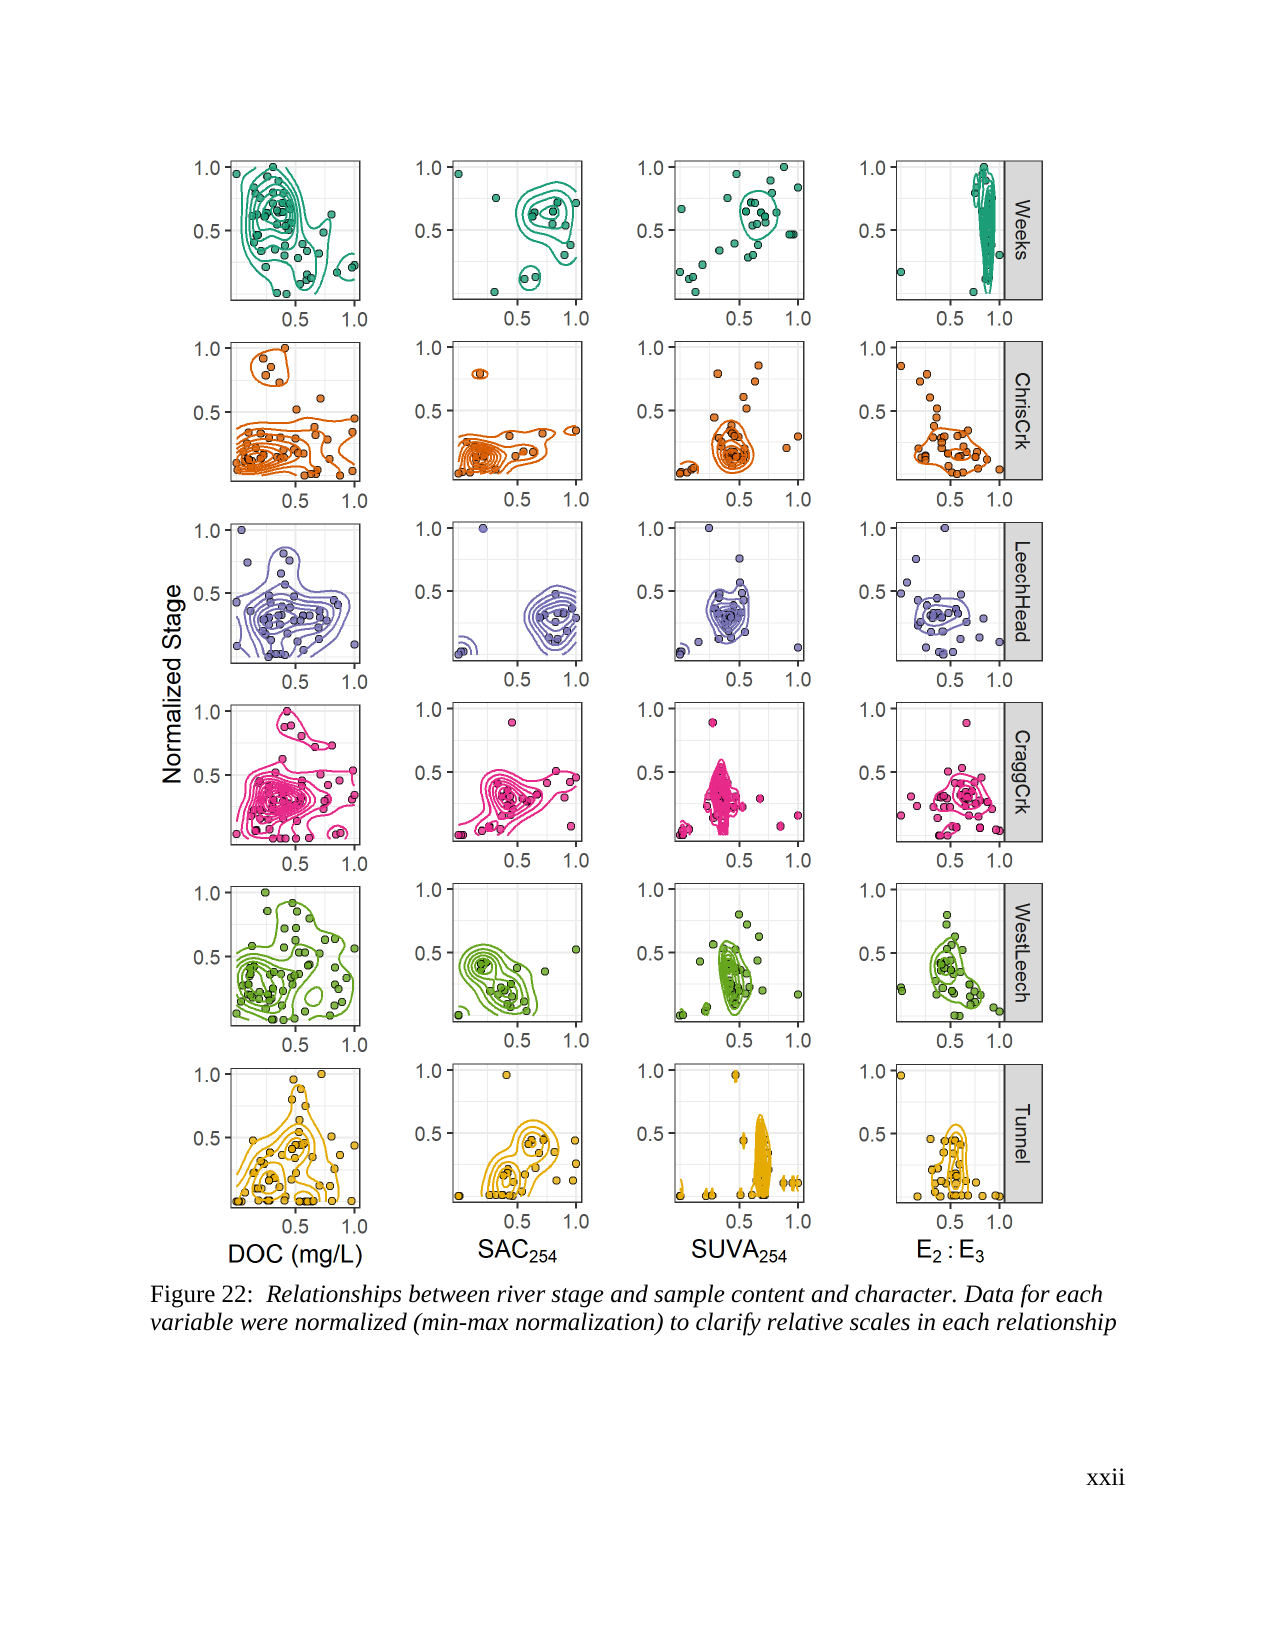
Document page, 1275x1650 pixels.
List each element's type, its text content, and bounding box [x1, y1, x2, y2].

picture [150, 150, 1053, 1279]
text Figure 22: Relationships between river stage and sample content and character. Data for each variable were normalized (min-max normalization) to clarify relative scales in each relationship [150, 1279, 1125, 1336]
